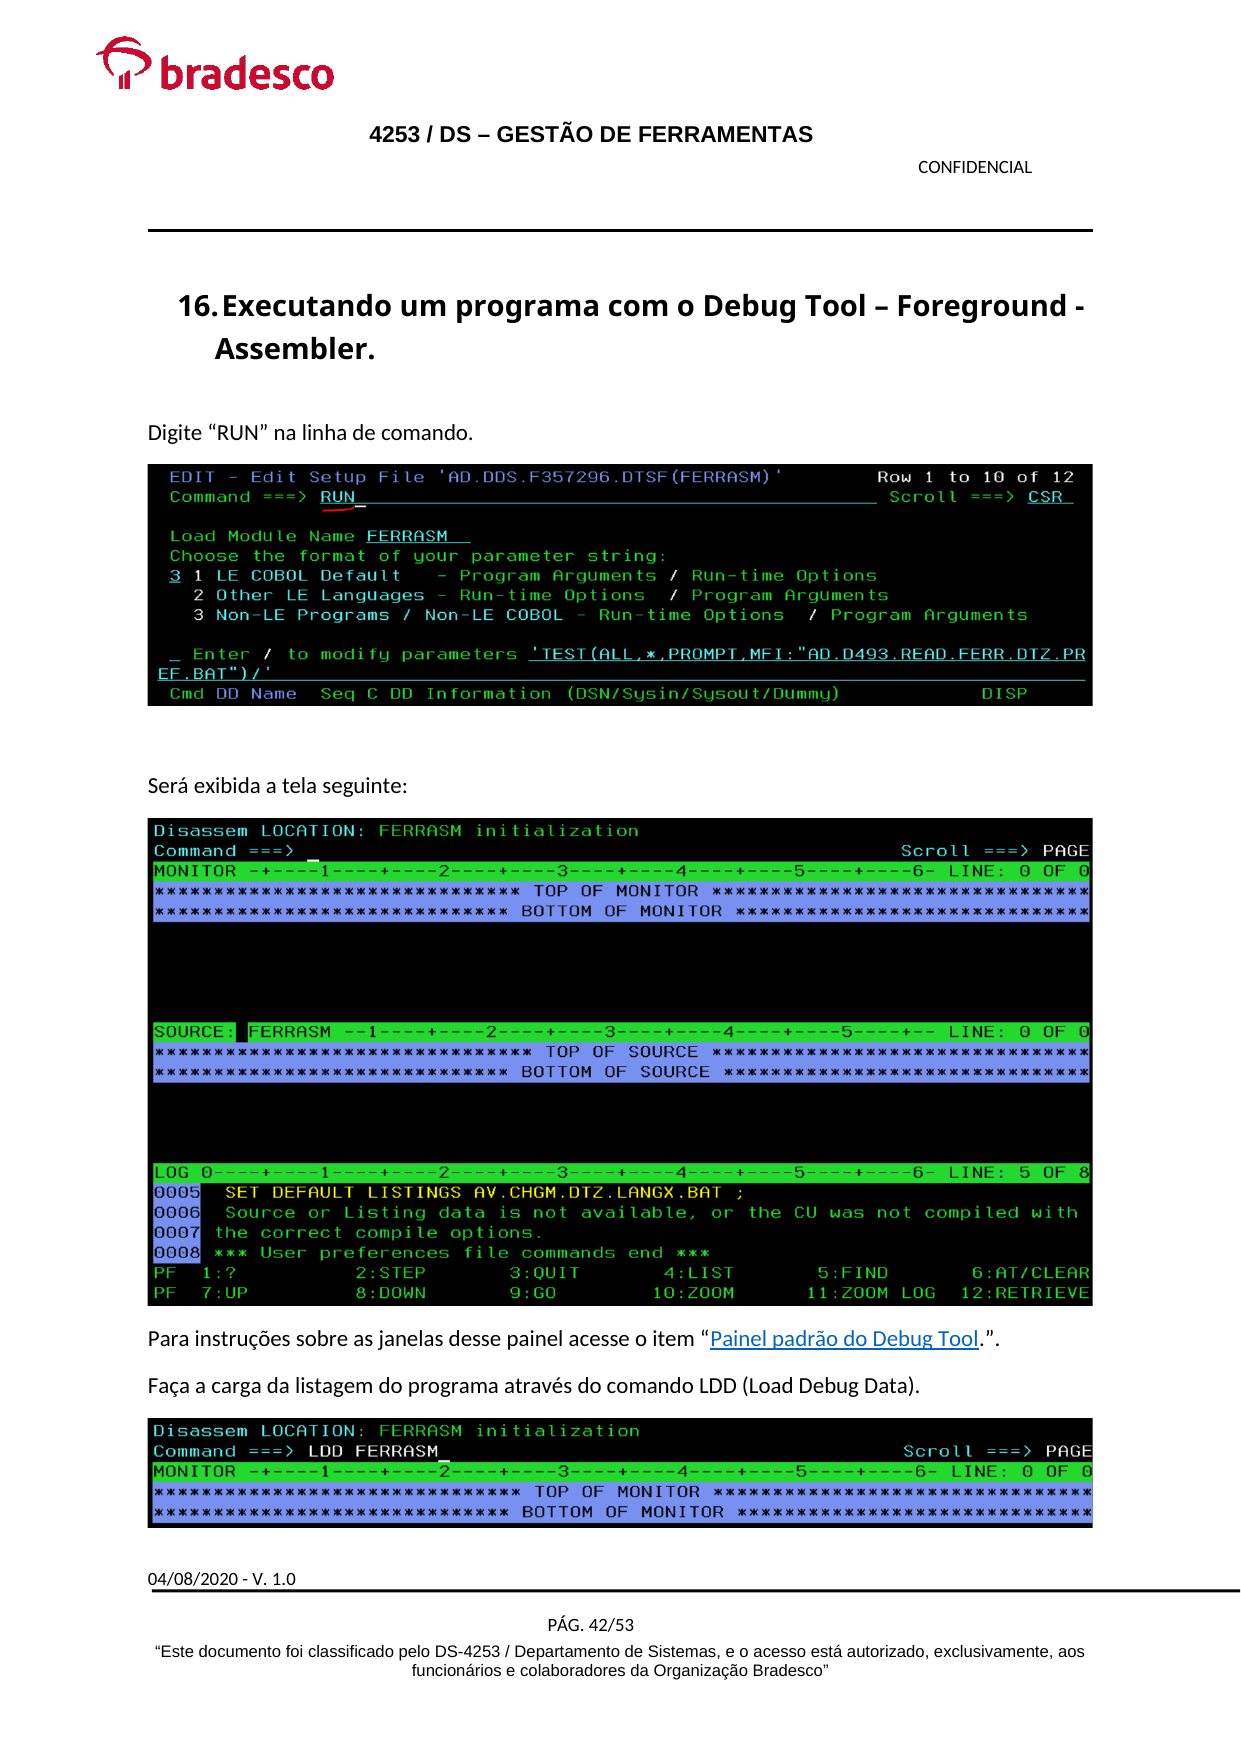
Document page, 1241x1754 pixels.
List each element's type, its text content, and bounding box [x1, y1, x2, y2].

picture [147, 818, 1093, 1306]
text Será exibida a tela seguinte: [148, 772, 1093, 799]
text Para instruções sobre as janelas desse painel acesse o item “Painel padrão do Debug Tool.”. [148, 1324, 1093, 1352]
text Digite “RUN” na linha de comando. [148, 418, 1093, 446]
subtitle Executando um programa com o Debug Tool – Foreground - Assembler. [177, 285, 1093, 368]
picture [78, 18, 351, 107]
picture [147, 464, 1093, 706]
picture [147, 1418, 1093, 1528]
text Faça a carga da listagem do programa através do comando LDD (Load Debug Data). [148, 1371, 1093, 1399]
